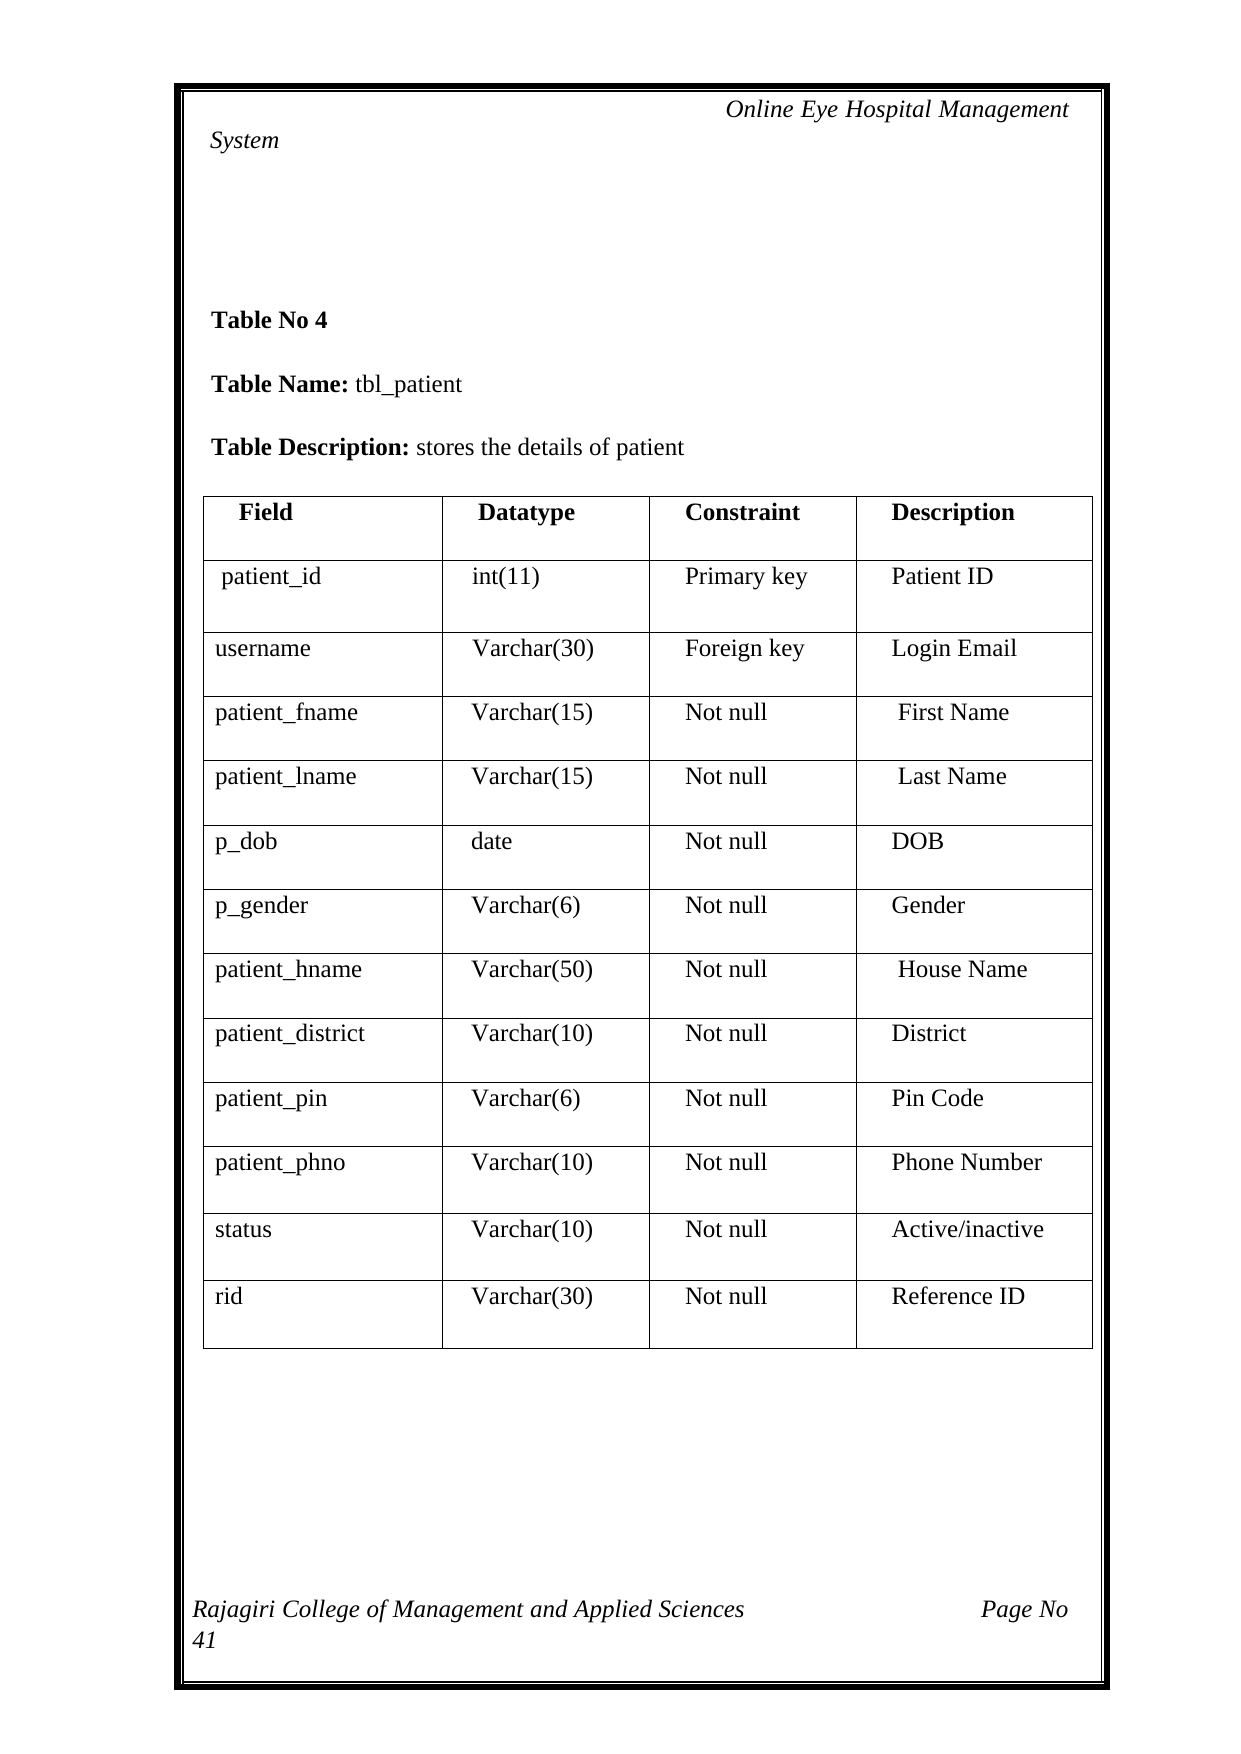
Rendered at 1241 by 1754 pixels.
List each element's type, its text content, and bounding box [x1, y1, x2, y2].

table_cell Active/inactive [857, 1214, 1092, 1280]
table_cell Login Email [857, 633, 1092, 696]
text Table No 4 [192, 305, 1059, 334]
table_cell Varchar(30) [443, 633, 649, 696]
table_cell patient_district [204, 1019, 442, 1082]
table_cell Not null [650, 1019, 856, 1082]
table_cell DOB [857, 826, 1092, 889]
table_header Field [204, 497, 442, 560]
table_cell Not null [650, 697, 856, 760]
table_cell patient_hname [204, 954, 442, 1017]
table_cell Varchar(50) [443, 954, 649, 1017]
table_cell int(11) [443, 561, 649, 632]
table_cell Varchar(15) [443, 761, 649, 825]
table_cell Last Name [857, 761, 1092, 825]
table_cell Not null [650, 1083, 856, 1146]
table_cell p_dob [204, 826, 442, 889]
table_cell username [204, 633, 442, 696]
table_cell Not null [650, 761, 856, 825]
table_cell House Name [857, 954, 1092, 1017]
table_cell Not null [650, 1281, 856, 1348]
text Table Description: stores the details of patient [192, 432, 1059, 461]
table_cell patient_phno [204, 1147, 442, 1213]
text Table Name: tbl_patient [192, 369, 1059, 397]
table_cell patient_pin [204, 1083, 442, 1146]
table_cell Not null [650, 826, 856, 889]
table_cell Pin Code [857, 1083, 1092, 1146]
table_cell Not null [650, 954, 856, 1017]
table_cell Gender [857, 890, 1092, 953]
table_cell Varchar(30) [443, 1281, 649, 1348]
table_cell Primary key [650, 561, 856, 632]
table_cell patient_fname [204, 697, 442, 760]
table_cell Not null [650, 1147, 856, 1213]
table_cell rid [204, 1281, 442, 1348]
table_cell status [204, 1214, 442, 1280]
table_cell Varchar(10) [443, 1019, 649, 1082]
table_cell p_gender [204, 890, 442, 953]
table_cell Phone Number [857, 1147, 1092, 1213]
table_cell patient_id [204, 561, 442, 632]
table_cell patient_lname [204, 761, 442, 825]
table_cell Not null [650, 1214, 856, 1280]
table_cell Varchar(10) [443, 1147, 649, 1213]
table_cell Varchar(6) [443, 890, 649, 953]
table_cell Patient ID [857, 561, 1092, 632]
table_header Datatype [443, 497, 649, 560]
table_cell District [857, 1019, 1092, 1082]
table_header Constraint [650, 497, 856, 560]
table_cell First Name [857, 697, 1092, 760]
table_cell Foreign key [650, 633, 856, 696]
table_cell date [443, 826, 649, 889]
table_cell Varchar(6) [443, 1083, 649, 1146]
table_cell Not null [650, 890, 856, 953]
table_cell Varchar(10) [443, 1214, 649, 1280]
table_cell Reference ID [857, 1281, 1092, 1348]
table_header Description [857, 497, 1092, 560]
table_cell Varchar(15) [443, 697, 649, 760]
